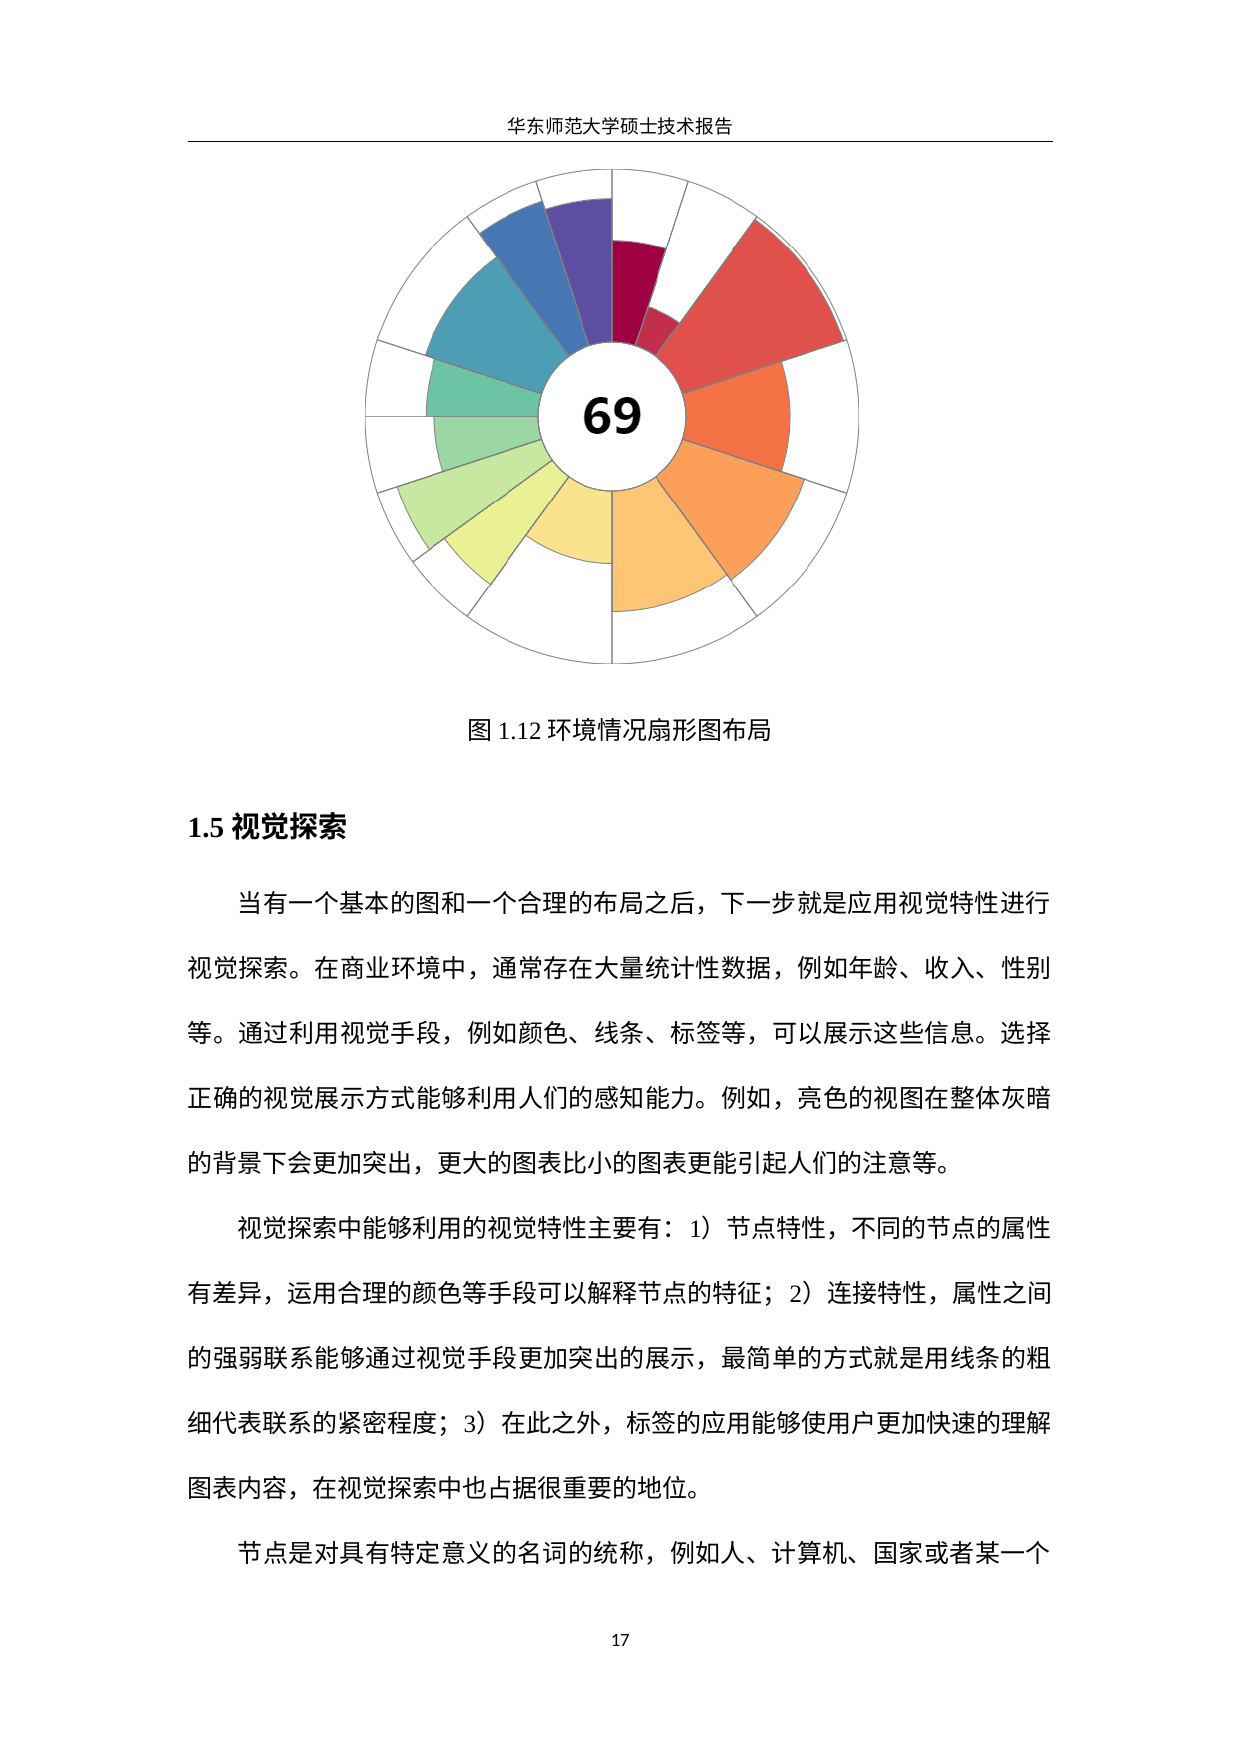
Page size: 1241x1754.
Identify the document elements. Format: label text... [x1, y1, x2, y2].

text 视觉探索中能够利用的视觉特性主要有：1）节点特性，不同的节点的属性有差异，运用合理的颜色等手段可以解释节点的特征；2）连接特性，属性之间的强弱联系能够通过视觉手段更加突出的展示，最简单的方式就是用线条的粗细代表联系的紧密程度；3）在此之外，标签的应用能够使用户更加快速的理解图表内容，在视觉探索中也占据很重要的地位。 [187, 1194, 1053, 1519]
subtitle 视觉探索 [187, 792, 1053, 857]
text 图1.12 环境情况扇形图布局 [187, 696, 1053, 761]
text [187, 1519, 1053, 1584]
text 当有一个基本的图和一个合理的布局之后，下一步就是应用视觉特性进行视觉探索。在商业环境中，通常存在大量统计性数据，例如年龄、收入、性别等。通过利用视觉手段，例如颜色、线条、标签等，可以展示这些信息。选择正确的视觉展示方式能够利用人们的感知能力。例如，亮色的视图在整体灰暗的背景下会更加突出，更大的图表比小的图表更能引起人们的注意等。 [187, 869, 1053, 1194]
